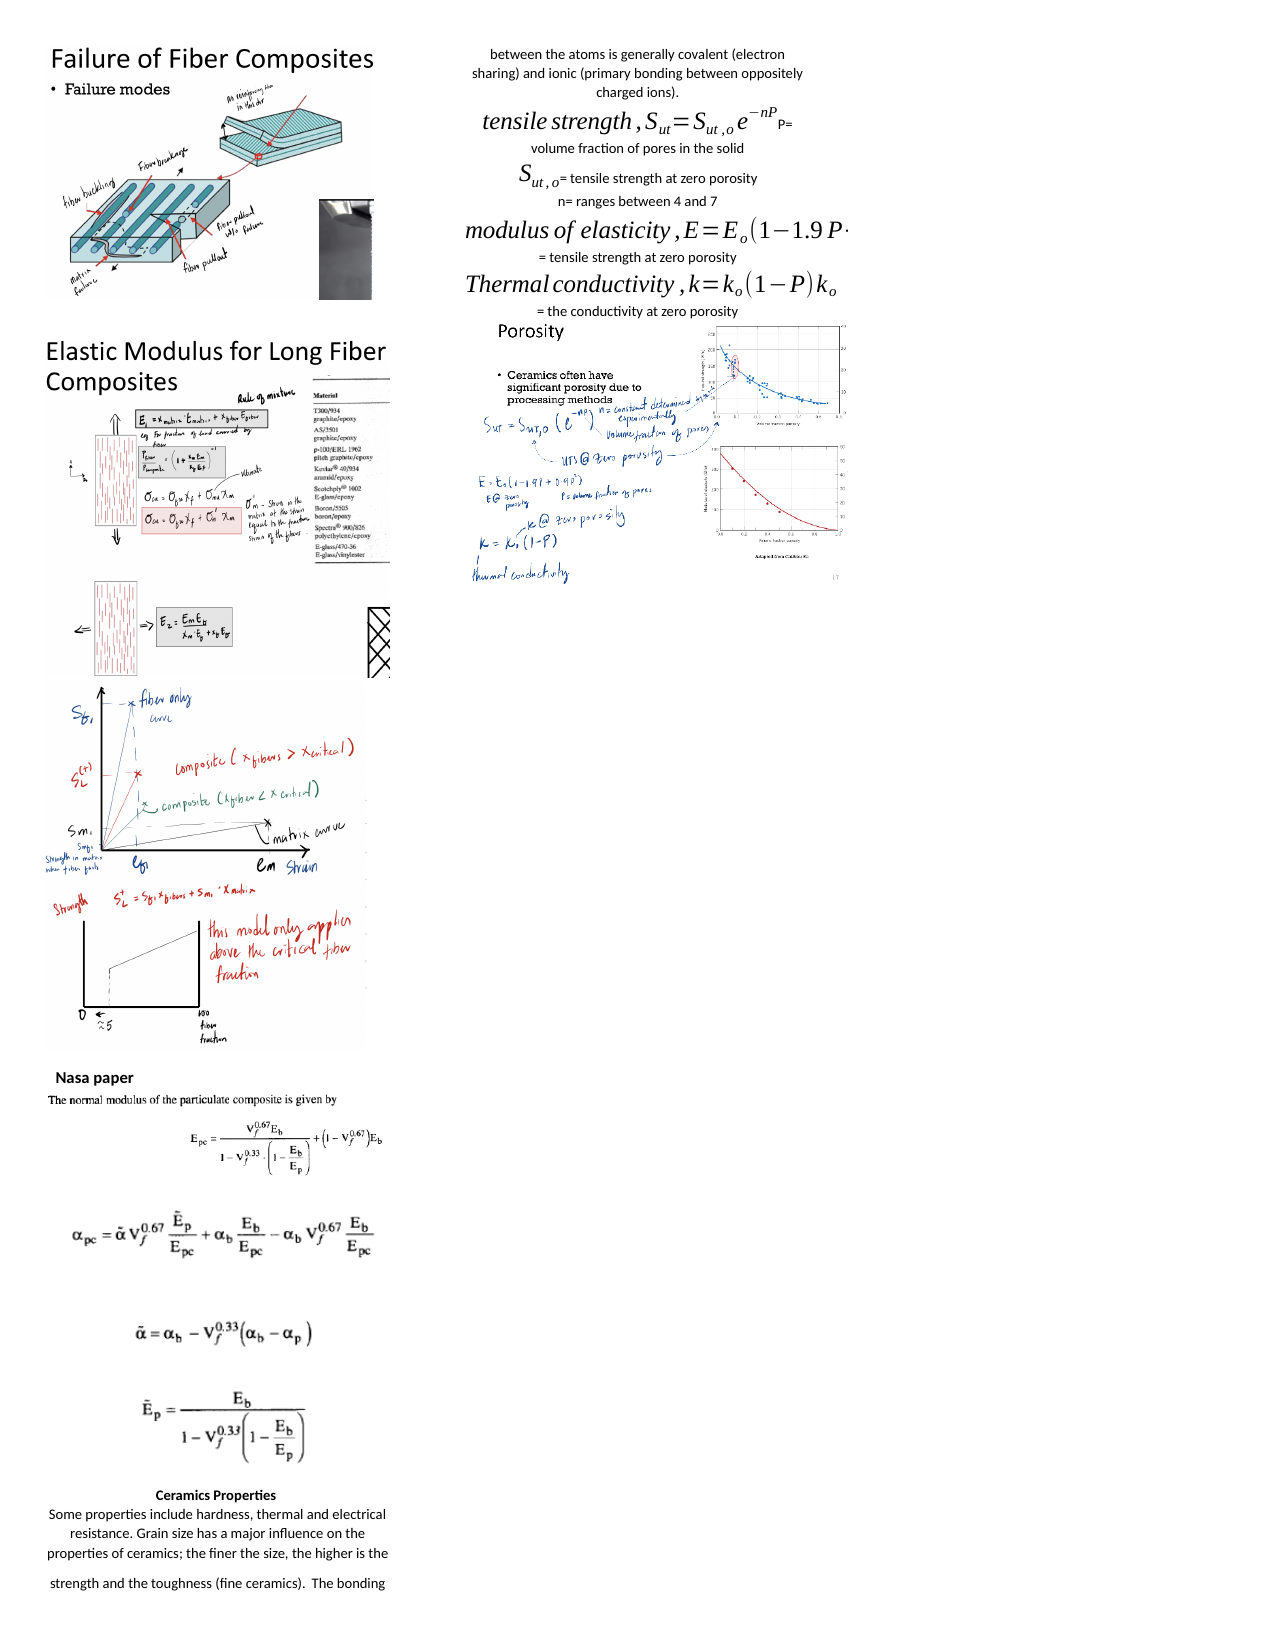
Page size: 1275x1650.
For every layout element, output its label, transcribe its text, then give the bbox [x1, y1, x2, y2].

text Ceramics Properties Some properties include hardness, thermal and electrical resistance. Grain size has a major influence on the properties of ceramics; the finer the size, the higher is the strength and the toughness (fine ceramics). The bonding between the atoms is generally covalent (electron sharing) and ionic (primary bonding between oppositely charged ions). P= volume fraction of pores in the solid = tensile strength at zero porosity n= ranges between 4 and 7 = tensile strength at zero porosity = the conductivity at zero porosity [45, 1486, 390, 1594]
picture [45, 681, 367, 1050]
picture [465, 321, 848, 588]
picture [45, 1195, 390, 1468]
picture [45, 340, 390, 678]
picture [45, 1090, 390, 1177]
text Ceramics Properties Some properties include hardness, thermal and electrical resistance. Grain size has a major influence on the properties of ceramics; the finer the size, the higher is the strength and the toughness (fine ceramics). The bonding between the atoms is generally covalent (electron sharing) and ionic (primary bonding between oppositely charged ions). P= volume fraction of pores in the solid = tensile strength at zero porosity n= ranges between 4 and 7 = tensile strength at zero porosity = the conductivity at zero porosity [465, 45, 810, 321]
picture [45, 45, 374, 300]
